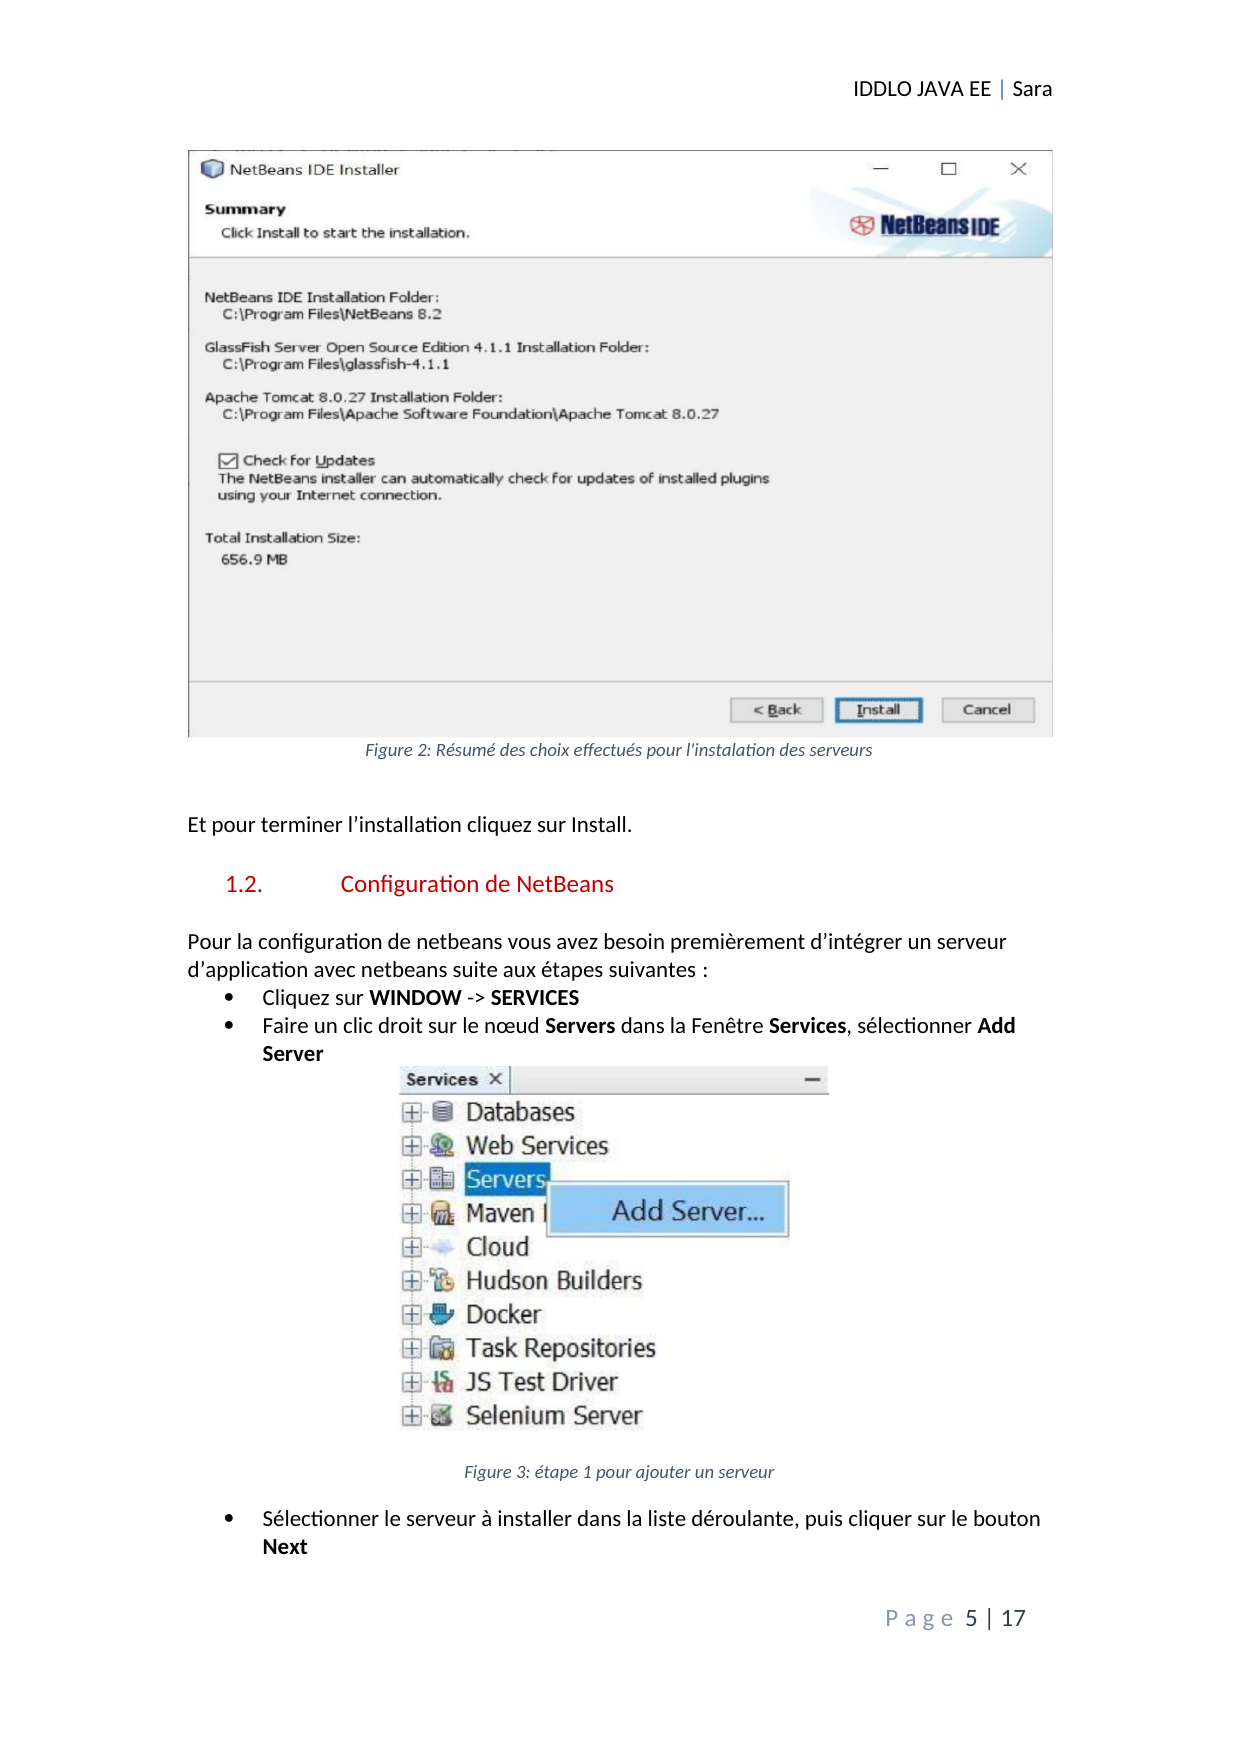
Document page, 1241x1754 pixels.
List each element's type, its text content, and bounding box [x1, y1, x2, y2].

list Configuration de NetBeans [225, 868, 1053, 899]
picture [397, 1066, 843, 1461]
picture [187, 150, 1053, 738]
text Pour la configuration de netbeans vous avez besoin premièrement d’intégrer un serveur d’application avec netbeans suite aux étapes suivantes : [187, 927, 1053, 983]
list Cliquez sur WINDOW -> SERVICES [225, 983, 1053, 1011]
text Et pour terminer l’installation cliquez sur Install. [187, 810, 1053, 838]
list Sélectionner le serveur à installer dans la liste déroulante, puis cliquer sur le bouton Next [225, 1504, 1053, 1560]
list Faire un clic droit sur le nœud Servers dans la Fenêtre Services, sélectionner Add Server [225, 1011, 1053, 1067]
